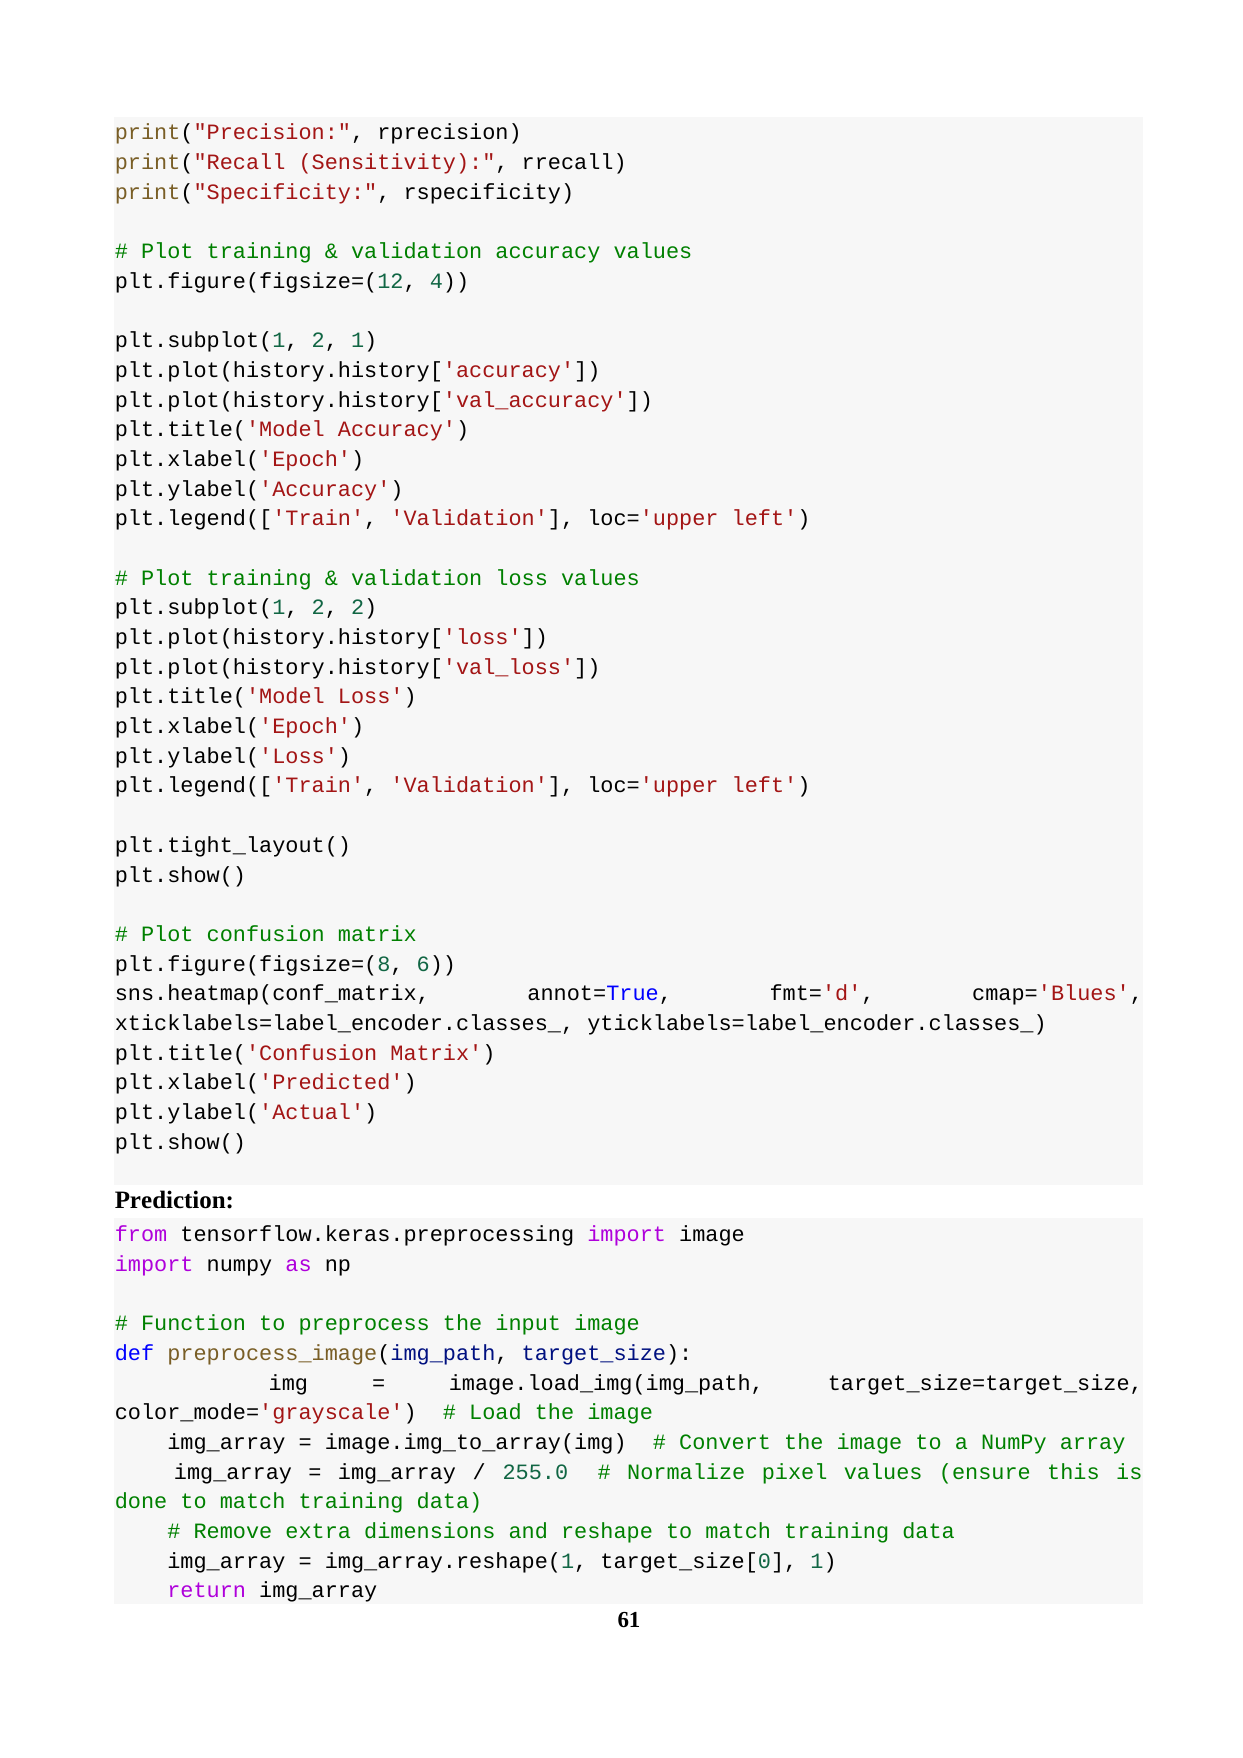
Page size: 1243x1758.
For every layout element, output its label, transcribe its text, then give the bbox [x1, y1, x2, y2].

text plt.plot(history.history['loss']) [114, 621, 1143, 651]
text print("Recall (Sensitivity):", rrecall) [114, 146, 1143, 176]
text plt.ylabel('Loss') [114, 740, 1143, 770]
text def preprocess_image(img_path, target_size): [114, 1337, 1143, 1367]
text plt.figure(figsize=(8, 6)) [114, 948, 1143, 978]
text # Plot training & validation loss values [114, 562, 1143, 592]
text # Function to preprocess the input image [114, 1307, 1143, 1337]
text print("Precision:", rprecision) [114, 117, 1143, 146]
text plt.title('Confusion Matrix') [114, 1037, 1143, 1067]
text # Plot training & validation accuracy values [114, 235, 1143, 265]
text plt.show() [114, 859, 1143, 888]
text plt.title('Model Accuracy') [114, 413, 1143, 443]
text plt.ylabel('Actual') [114, 1096, 1143, 1126]
text from tensorflow.keras.preprocessing import image [114, 1218, 1143, 1248]
text # Plot confusion matrix [114, 918, 1143, 948]
text img_array = img_array.reshape(1, target_size[0], 1) [114, 1545, 1143, 1575]
text img_array = image.img_to_array(img) # Convert the image to a NumPy array [114, 1426, 1143, 1456]
text return img_array [114, 1575, 1143, 1604]
text img = image.load_img(img_path, target_size=target_size, color_mode='grayscale') # Load the image [114, 1367, 1143, 1426]
text plt.legend(['Train', 'Validation'], loc='upper left') [114, 503, 1143, 532]
text plt.plot(history.history['val_accuracy']) [114, 384, 1143, 413]
text plt.xlabel('Predicted') [114, 1067, 1143, 1096]
text img_array = img_array / 255.0 # Normalize pixel values (ensure this is done to match training data) [114, 1456, 1143, 1515]
text plt.plot(history.history['val_loss']) [114, 651, 1143, 681]
text plt.legend(['Train', 'Validation'], loc='upper left') [114, 770, 1143, 799]
text print("Specificity:", rspecificity) [114, 176, 1143, 206]
text plt.show() [114, 1126, 1143, 1156]
text # Remove extra dimensions and reshape to match training data [114, 1515, 1143, 1545]
text Prediction: [114, 1185, 1143, 1214]
text plt.figure(figsize=(12, 4)) [114, 265, 1143, 295]
text import numpy as np [114, 1248, 1143, 1278]
text plt.subplot(1, 2, 2) [114, 592, 1143, 621]
text plt.tight_layout() [114, 829, 1143, 859]
text plt.xlabel('Epoch') [114, 443, 1143, 473]
text plt.xlabel('Epoch') [114, 710, 1143, 740]
text plt.ylabel('Accuracy') [114, 473, 1143, 503]
text plt.subplot(1, 2, 1) [114, 324, 1143, 354]
text plt.plot(history.history['accuracy']) [114, 354, 1143, 384]
text sns.heatmap(conf_matrix, annot=True, fmt='d', cmap='Blues', xticklabels=label_encoder.classes_, yticklabels=label_encoder.classes_) [114, 978, 1143, 1037]
text plt.title('Model Loss') [114, 681, 1143, 710]
